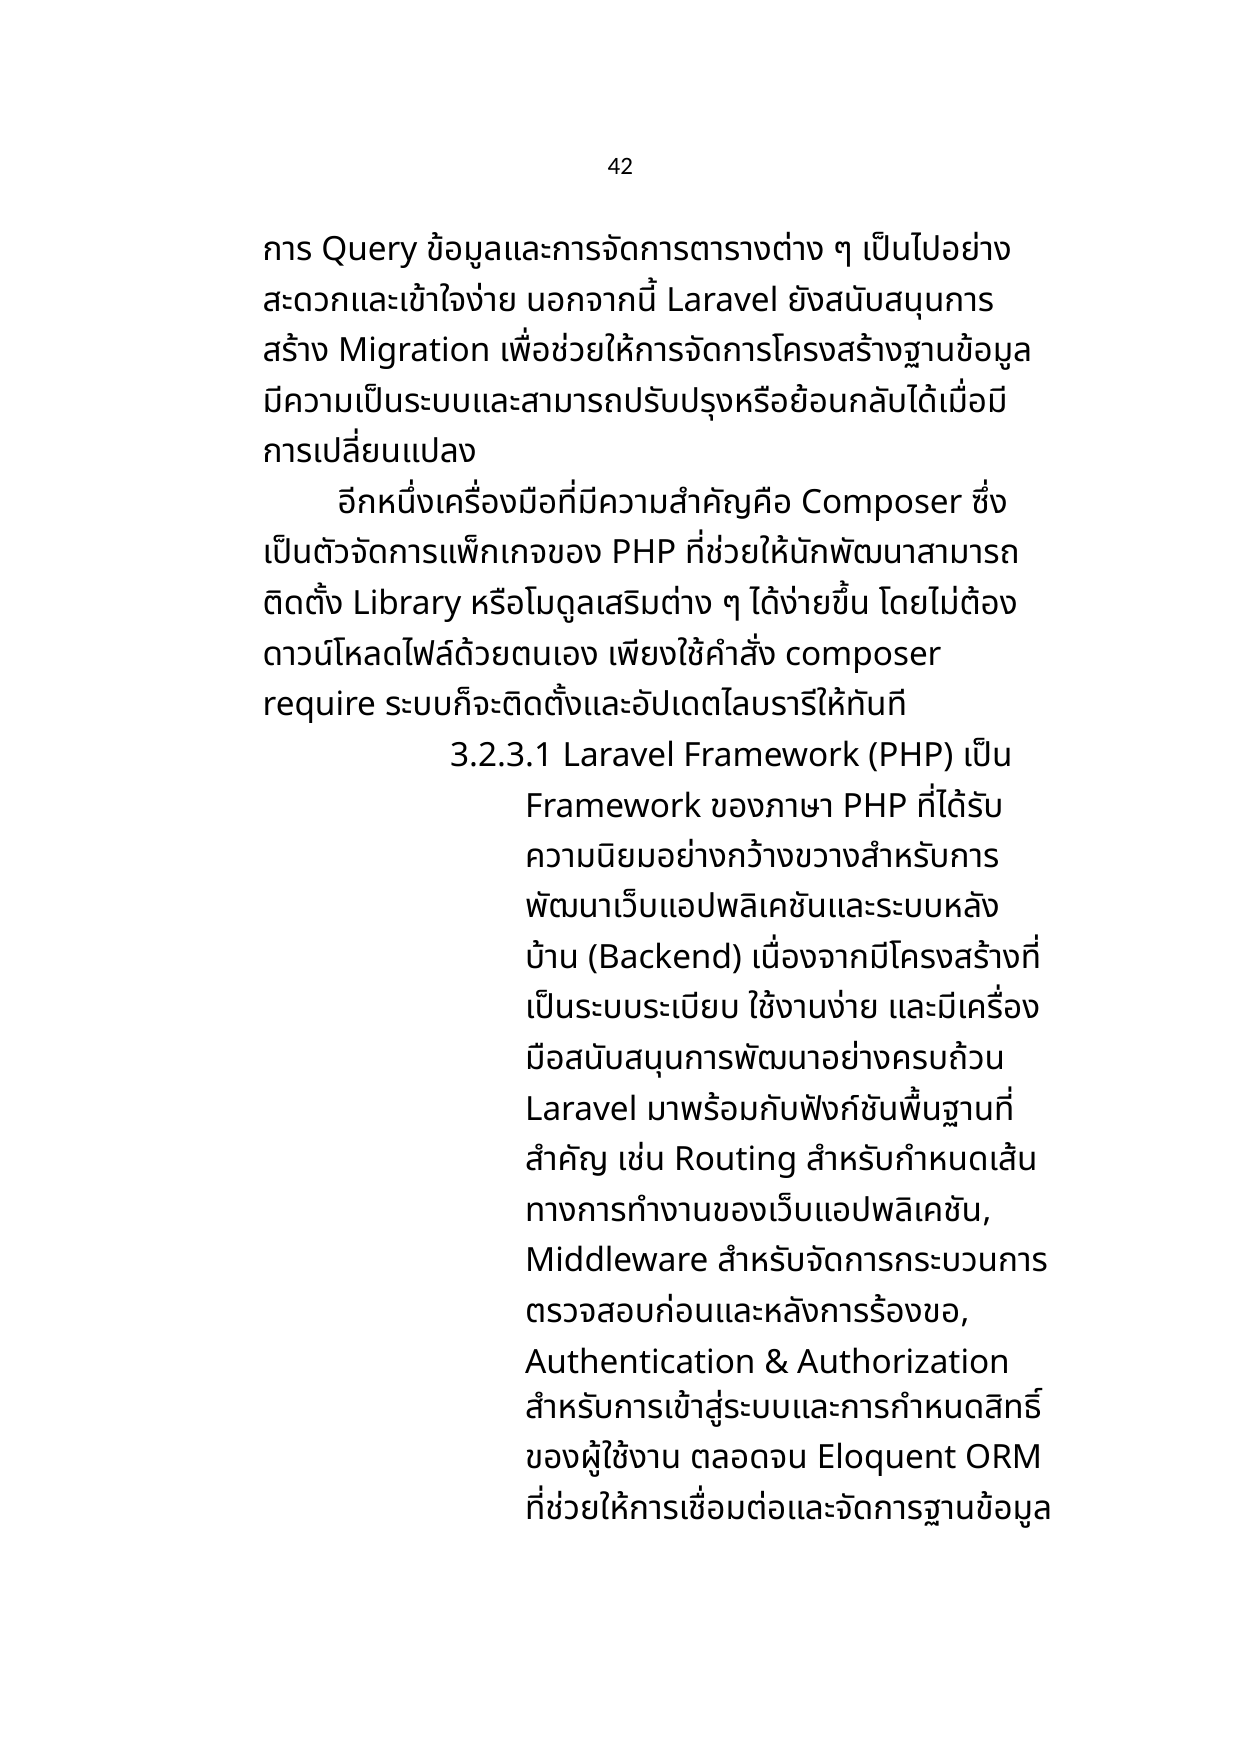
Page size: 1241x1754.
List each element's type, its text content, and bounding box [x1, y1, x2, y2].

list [450, 731, 1053, 1534]
list อีกหนึ่งเครื่องมือที่มีความสำคัญคือ Composer ซึ่งเป็นตัวจัดการแพ็กเกจของ PHP ที่ช่วยให้นักพัฒนาสามารถติดตั้ง Library หรือโมดูลเสริมต่าง ๆ ได้ง่ายขึ้น โดยไม่ต้องดาวน์โหลดไฟล์ด้วยตนเอง เพียงใช้คำสั่ง composer require ระบบก็จะติดตั้งและอัปเดตไลบรารีให้ทันที [262, 478, 1053, 731]
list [262, 225, 1053, 478]
